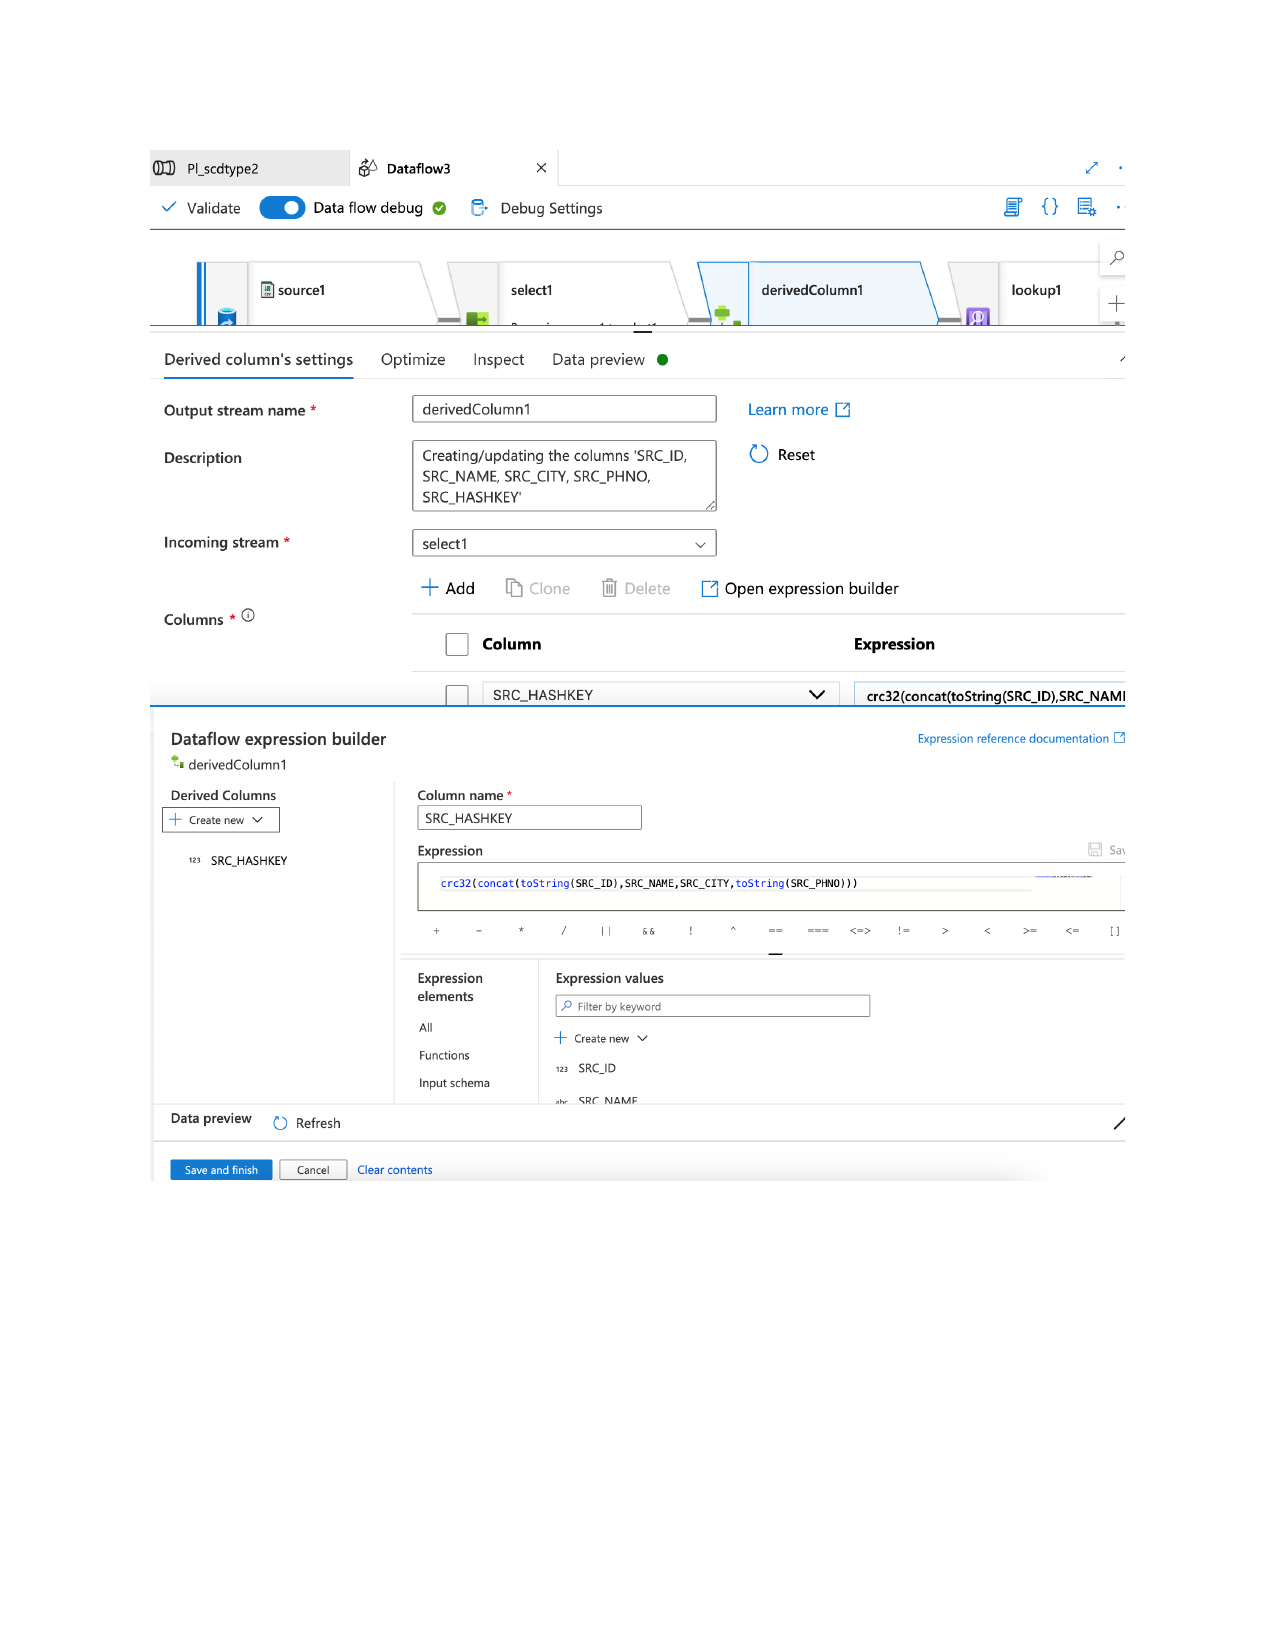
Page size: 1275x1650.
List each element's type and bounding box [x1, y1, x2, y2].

picture [150, 150, 1125, 1181]
